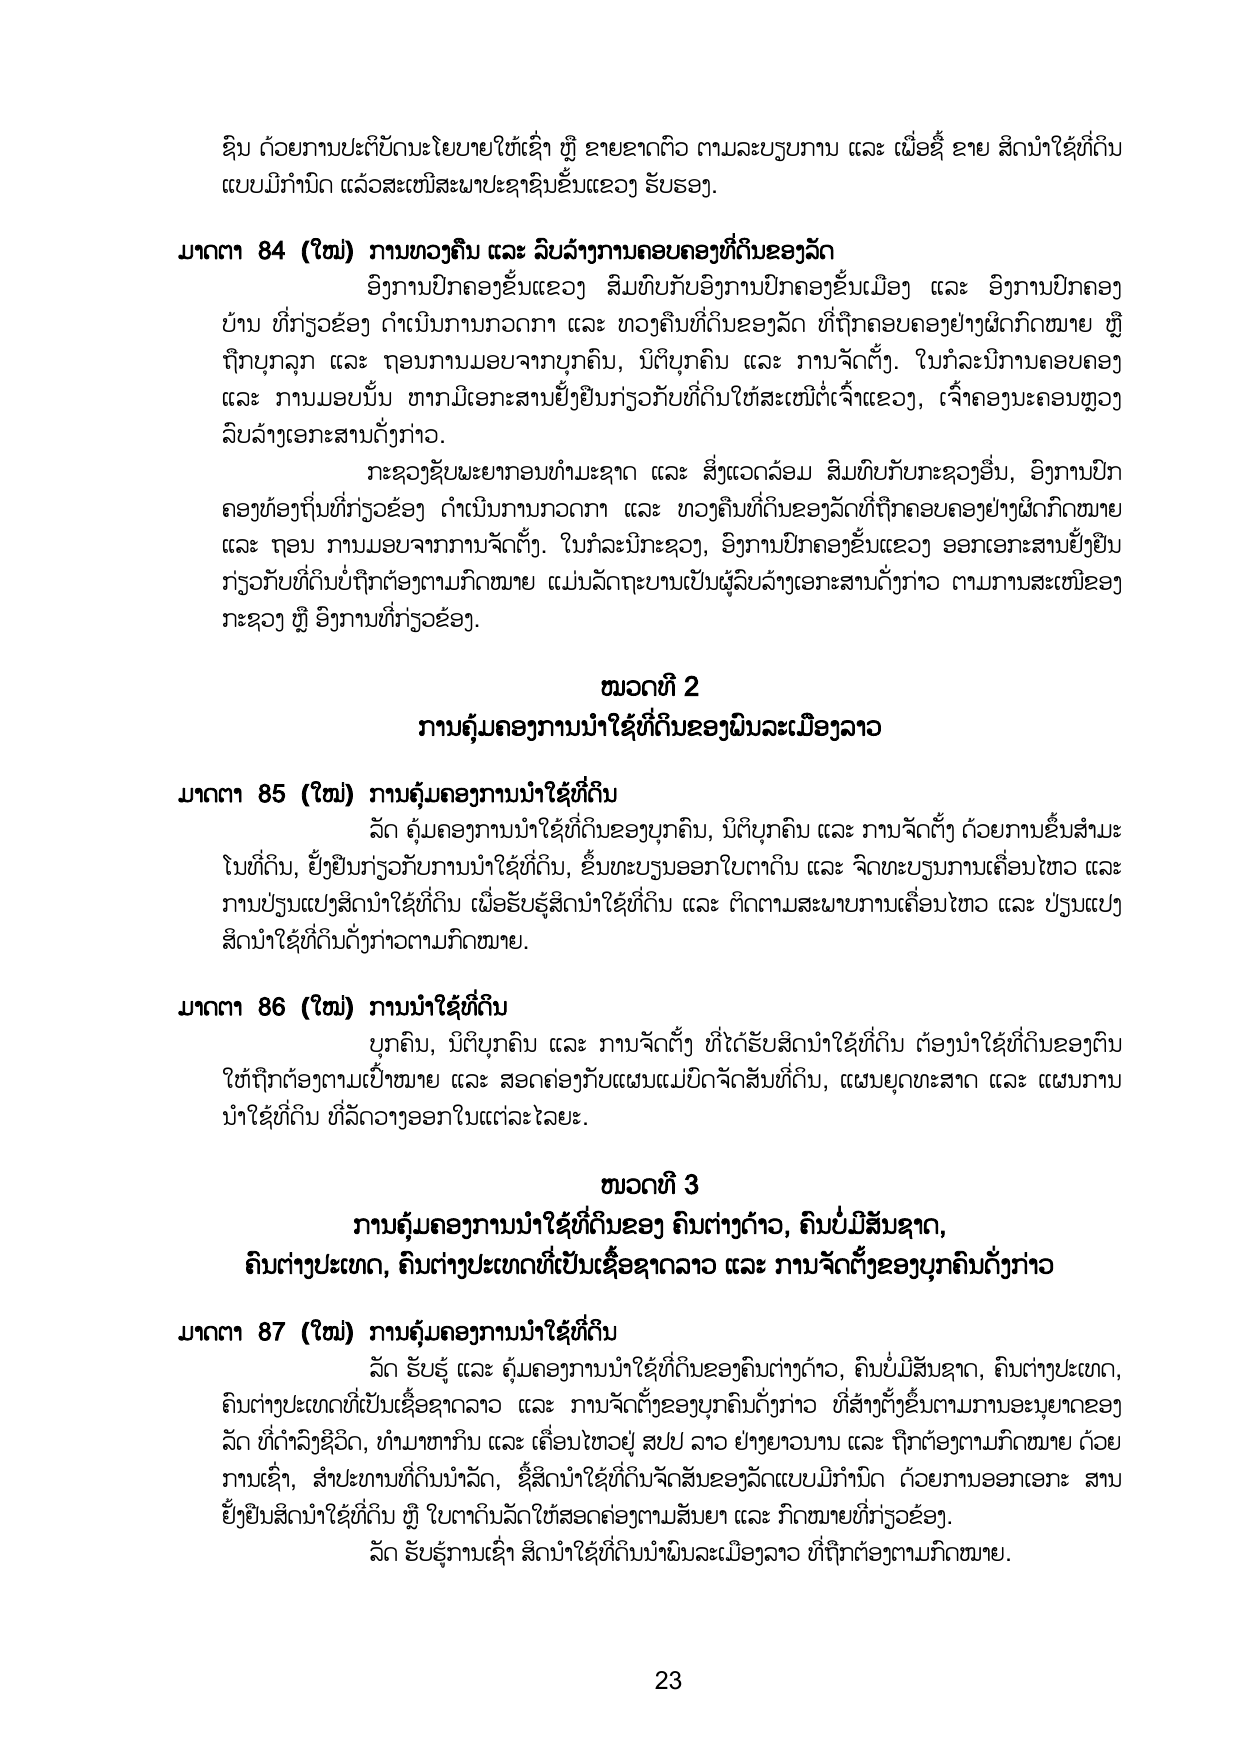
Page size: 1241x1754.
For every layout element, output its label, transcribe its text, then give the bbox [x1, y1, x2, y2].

subtitle ມາດຕາ 87 (ໃໝ່) ການຄຸ້ມຄອງການນໍາໃຊ້ທີ່ດິນ [177, 1314, 1122, 1351]
subtitle ຄົນຕ່າງປະເທດ, ຄົນຕ່າງປະເທດທີ່ເປັນເຊື້ອຊາດລາວ ແລະ ການຈັດຕັ້ງຂອງບຸກຄົນດັ່ງກ່າວ [177, 1245, 1122, 1285]
text ບຸກຄົນ, ນິຕິບຸກຄົນ ແລະ ການຈັດຕັ້ງ ທີ່ໄດ້ຮັບ​ສິດນຳ​ໃຊ້​ທີ່​ດິນ ຕ້ອງນໍາໃຊ້ທີ່ດິນ​ຂອງ​​ຕົນໃຫ້ຖືກຕ້ອງຕາມເປົ້າໝາຍ ແລະ ສອດຄ່ອງກັບແຜນແມ່ບົດຈັດສັນທີ່ດິນ, ແຜນຍຸດທະສາດ ແລະ ແຜນການ ນໍາໃຊ້ທີ່ດິນ ທີ່ລັດວາງອອກໃນແຕ່ລະໄລຍະ. [222, 1026, 1122, 1136]
text ອົງການປົກຄອງຂັ້ນແຂວງ ສົມທົບກັບອົງການປົກຄອງຂັ້ນເມືອງ ແລະ ອົງການປົກຄອງບ້ານ ທີ່ກ່ຽວຂ້ອງ ດໍາເນີນການກວດກາ ແລະ ທວງຄືນທີ່ດິນຂອງລັດ ທີ່ຖືກຄອບຄອງຢ່າງຜິດກົດໝາຍ ຫຼື ຖືກບຸກລຸກ ແລະ ຖອນການມອບຈາກບຸກຄົນ, ນິຕິບຸກຄົນ ແລະ ການຈັດຕັ້ງ. ໃນກໍລະນີການຄອບຄອງ ແລະ ການມອບນັ້ນ ຫາກມີເອກະສານຢັ້ງຢືນກ່ຽວກັບທີ່ດິນໃຫ້ສະເໜີຕໍ່ເຈົ້າແຂວງ, ເຈົ້າຄອງນະຄອນຫຼວງ ລົບລ້າງເອກະສານດັ່ງກ່າວ. [222, 269, 1122, 454]
subtitle ມາດຕາ 85 (ໃໝ່) ການ​ຄຸ້ມ​ຄອງການ​ນໍາ​ໃຊ້ທີ່ດິນ [177, 776, 1122, 812]
text ລັດ ​ຄຸ້ມ​ຄອງການ​ນຳ​ໃຊ້​ທີ່​ດິນຂອງບຸກ​ຄົນ, ນິ​ຕິ​ບຸກ​ຄົນ ແລະ ການ​ຈັດ​ຕັ້ງ ດ້ວຍ​ການ​ຂຶ້ນສໍາມະ ໂນທີ່ດິນ, ຢັ້ງຢືນກ່ຽວກັບການນໍາໃຊ້ທີ່ດິນ, ຂຶ້ນທະບຽນອອກໃບ​ຕາ​ດິນ ແລະ ຈົດທະບຽນການເຄື່ອນໄຫວ ແລະ ການປ່ຽນແປງສິດນໍາໃຊ້ທີ່ດິນ ເພື່ອຮັບຮູ້ສິດນຳໃຊ້ທີ່ດິນ ແລະ ຕິດຕາມສະພາບການເຄື່ອນໄຫວ ແລະ ປ່ຽນແປງສິດນໍາໃຊ້ທີ່ດິນດັ່ງກ່າວຕາມກົດໝາຍ. [222, 812, 1122, 960]
subtitle ມາດຕາ 86 (ໃໝ່) ການ​ນຳ​ໃຊ້​ທີ່​ດິນ [177, 989, 1122, 1026]
subtitle ໜວດທີ 3 [177, 1165, 1122, 1205]
subtitle ໝວດ​ທີ 2 [177, 667, 1122, 707]
subtitle ມາດຕາ 84 (ໃໝ່) ການທວງຄືນ ແລະ ລົບລ້າງການຄອບຄອງທີ່ດິນຂອງລັດ [177, 232, 1122, 269]
subtitle ການ​ຄຸ້ມ​ຄອງ​ການນຳ​ໃຊ້ທີ່​ດິນຂອງພົນລະເມືອງລາວ [177, 707, 1122, 747]
text ລັດ ຮັບຮູ້ ແລະ ຄຸ້ມຄອງການ​ນຳ​ໃຊ້​ທີ່​ດິນຂອງຄົນຕ່າງດ້າວ, ຄົນບໍ່ມີສັນຊາດ, ຄົນຕ່າງປະເທດ, ຄົນຕ່າງປະເທດທີ່ເປັນເຊື້ອຊາດລາວ ແລະ ການຈັດຕັ້ງຂອງບຸກຄົນດັ່ງກ່າວ ທີ່ສ້າງຕັ້ງຂຶ້ນຕາມການອະນຸຍາດຂອງລັດ ທີ່ດຳລົງຊີວິດ, ທໍາມາຫາກິນ ແລະ ເຄື່ອນໄຫວຢູ່ ສປປ ລາວ ຢ່າງຍາວນານ ແລະ ຖືກຕ້ອງຕາມກົດໝາຍ ດ້ວຍ​ການເຊົ່າ​, ສໍາປະທານທີ່ດິນນໍາລັດ, ຊື້ສິດນຳໃຊ້ທີ່ດິນຈັດສັນຂອງລັດແບບມີກຳນົດ ດ້ວຍ​ການ​ອອກ​ເອກະ ສານຢັ້ງຢືນສິດນຳໃຊ້ທີ່ດິນ ຫຼື ໃບຕາດິນລັດໃຫ້ສອດຄ່ອງຕາມສັນຍາ ແລະ ກົດໝາຍທີ່ກ່ຽວຂ້ອງ. [222, 1351, 1122, 1535]
subtitle ການຄຸ້ມຄອງການນຳໃຊ້ທີ່ດິນຂອງ ຄົນຕ່າງດ້າວ, ຄົນບໍ່ມີສັນຊາດ, [177, 1205, 1122, 1245]
text ລັດ ຮັບຮູ້ການເຊົ່າ ສິດນໍາໃຊ້ທີ່ດິນນໍາພົນລະເມືອງລາວ ທີ່ຖືກຕ້ອງຕາມກົດໝາຍ. [222, 1535, 1122, 1572]
text ກະຊວງຊັບພະຍາກອນທຳມະຊາດ ແລະ ສິ່ງແວດລ້ອມ ສົມທົບກັບກະຊວງອື່ນ, ອົງການປົກ ຄອງທ້ອງຖິ່ນທີ່ກ່ຽວຂ້ອງ ດຳເນີນການກວດກາ ແລະ ທວງຄືນທີ່ດິນຂອງລັດທີ່ຖືກຄອບຄອງຢ່າງຜິດກົດໝາຍ ແລະ ຖອນ ການມອບຈາກການຈັດຕັ້ງ. ໃນກໍລະນີກະຊວງ, ອົງການປົກຄອງຂັ້ນແຂວງ ອອກເອກະສານຢັ້ງຢືນກ່ຽວກັບທີ່ດິນບໍ່ຖືກຕ້ອງຕາມກົດໝາຍ ແມ່ນລັດຖະບານເປັນຜູ້ລົບລ້າງເອກະສານດັ່ງກ່າວ ຕາມການສະເໜີຂອງກະຊວງ ຫຼື ອົງການທີ່ກ່ຽວຂ້ອງ. [222, 454, 1122, 638]
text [222, 130, 1122, 204]
